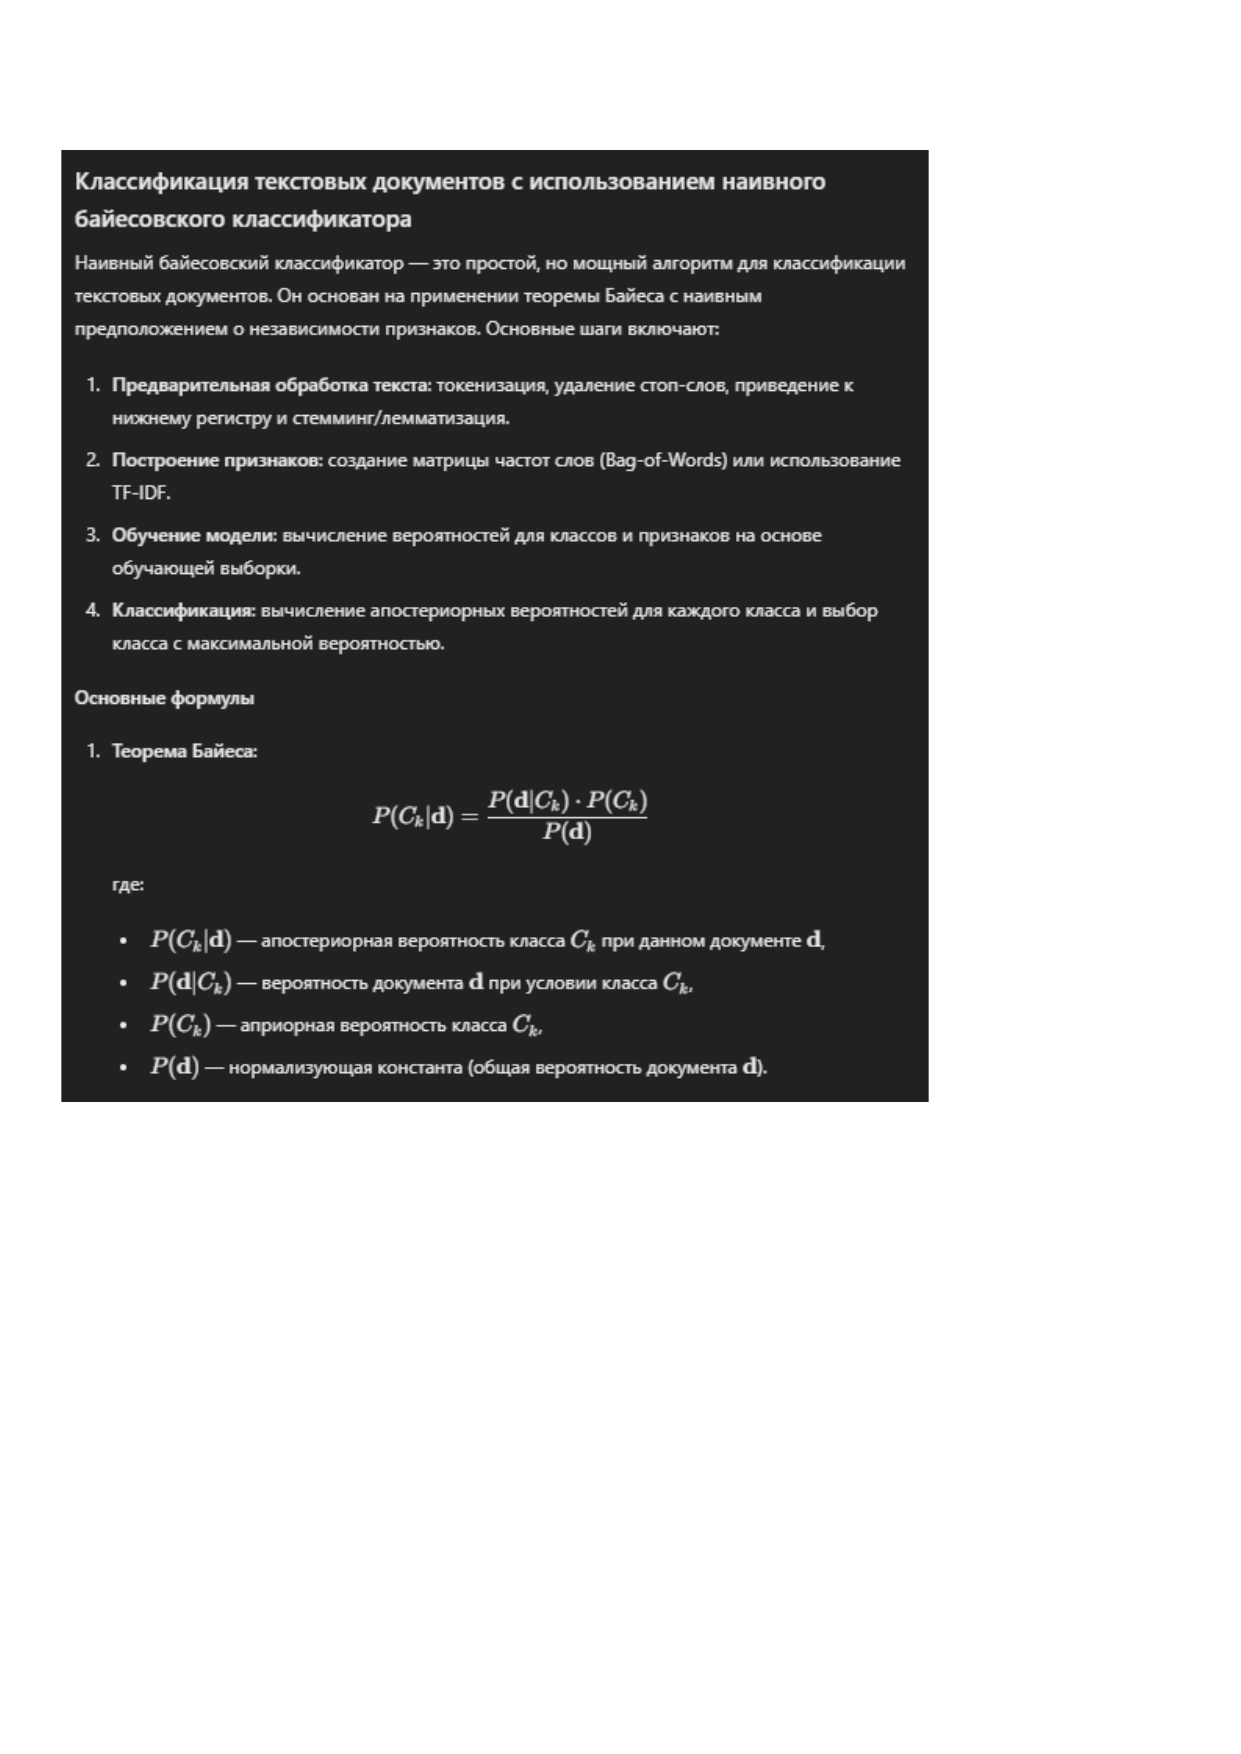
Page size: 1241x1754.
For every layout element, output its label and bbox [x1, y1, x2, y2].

picture [61, 150, 929, 1102]
